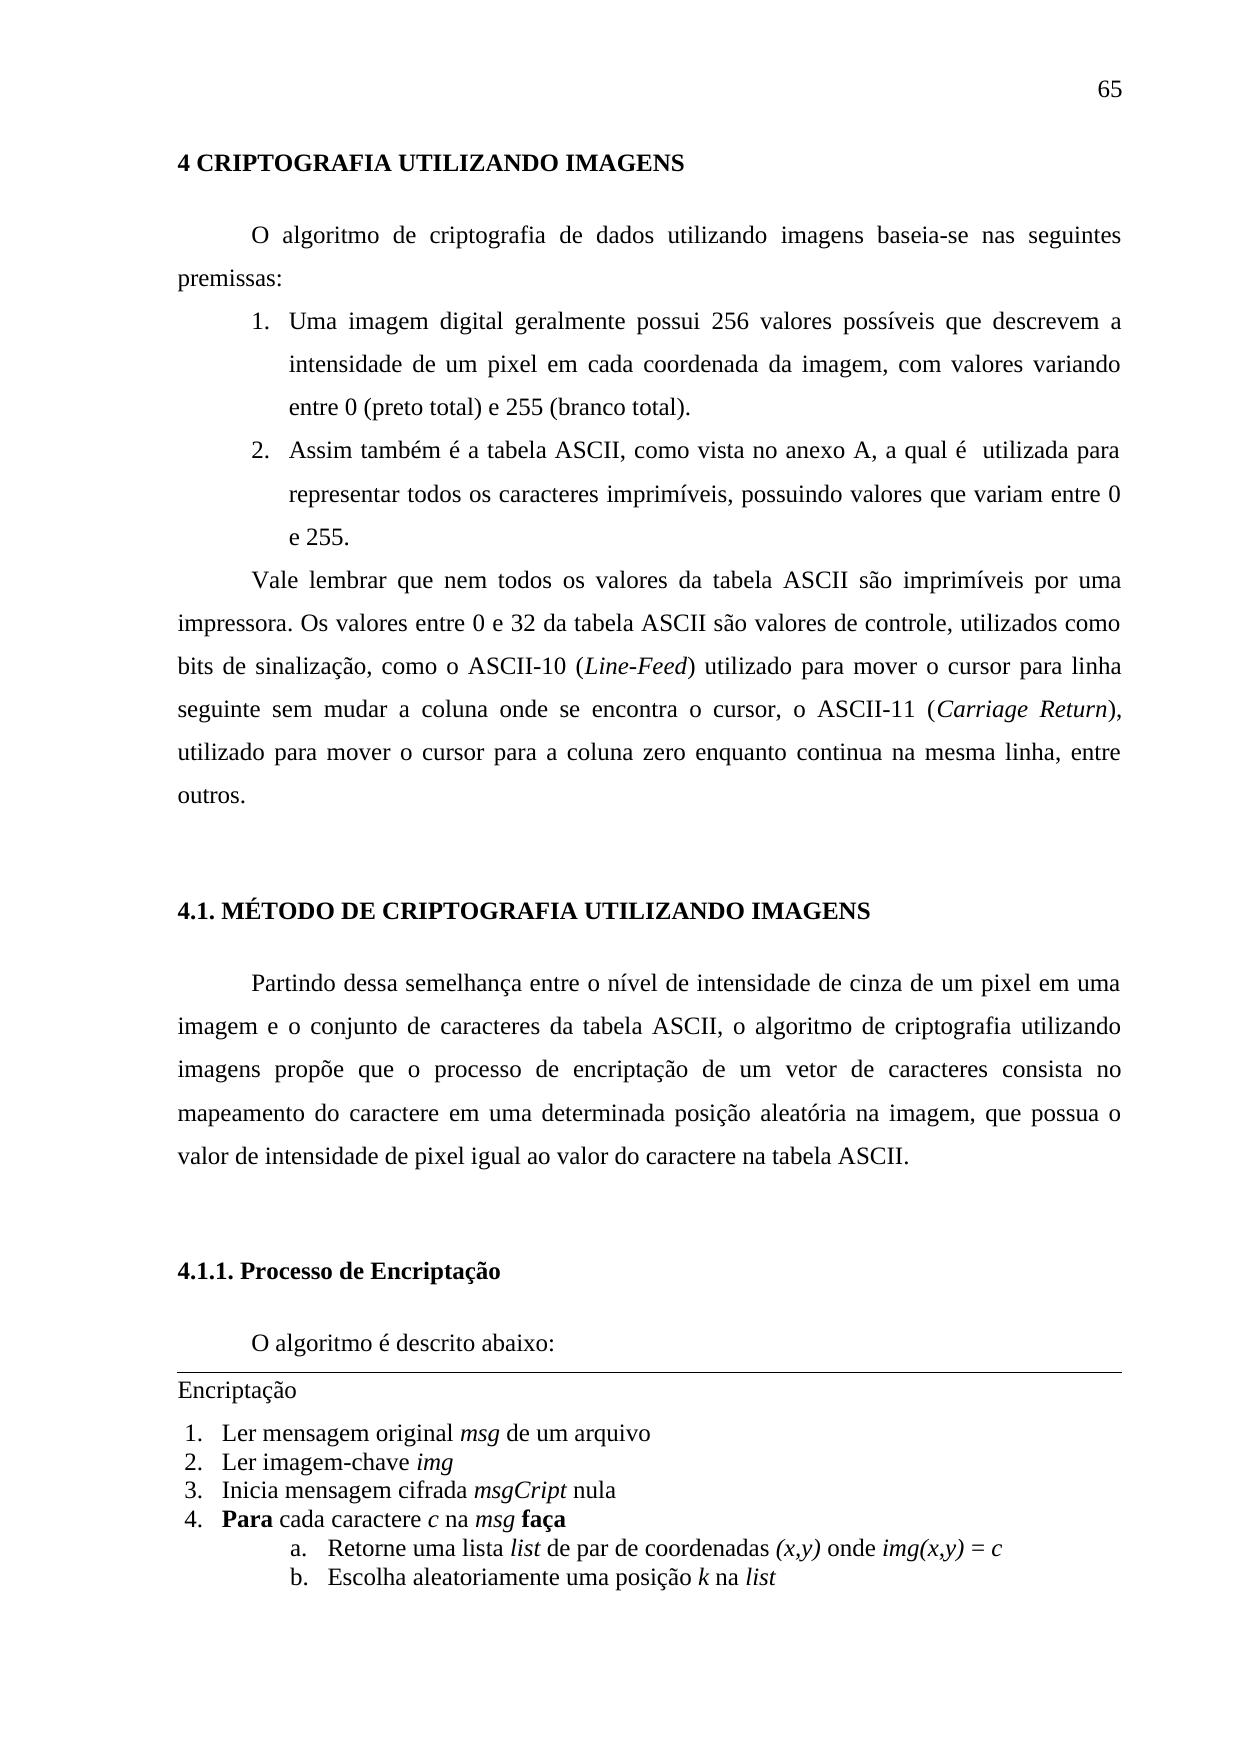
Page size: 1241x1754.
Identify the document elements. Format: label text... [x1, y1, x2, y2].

list Ler mensagem original msg de um arquivo [184, 1418, 1122, 1447]
text Encriptação [177, 1373, 1122, 1403]
subtitle 4.1.1. Processo de Encriptação [177, 1256, 1122, 1285]
list Ler imagem-chave img [184, 1447, 1122, 1475]
text O algoritmo de criptografia de dados utilizando imagens baseia-se nas seguintes premissas: [177, 220, 1122, 292]
list Uma imagem digital geralmente possui 256 valores possíveis que descrevem a intensidade de um pixel em cada coordenada da imagem, com valores variando entre 0 (preto total) e 255 (branco total). [251, 306, 1122, 421]
text O algoritmo é descrito abaixo: [177, 1328, 1122, 1357]
list Assim também é a tabela ASCII, como vista no anexo A, a qual é utilizada para representar todos os caracteres imprimíveis, possuindo valores que variam entre 0 e 255. [251, 436, 1122, 551]
list Escolha aleatoriamente uma posição k na list [290, 1562, 1122, 1590]
list Retorne uma lista list de par de coordenadas (x,y) onde img(x,y) = c [290, 1533, 1122, 1562]
text Vale lembrar que nem todos os valores da tabela ASCII são imprimíveis por uma impressora. Os valores entre 0 e 32 da tabela ASCII são valores de controle, utilizados como bits de sinalização, como o ASCII-10 (Line-Feed) utilizado para mover o cursor para linha seguinte sem mudar a coluna onde se encontra o cursor, o ASCII-11 (Carriage Return), utilizado para mover o cursor para a coluna zero enquanto continua na mesma linha, entre outros. [177, 565, 1122, 809]
list Inicia mensagem cifrada msgCript nula [184, 1475, 1122, 1504]
subtitle 4 CRIPTOGRAFIA UTILIZANDO IMAGENS [177, 148, 1122, 176]
text Partindo dessa semelhança entre o nível de intensidade de cinza de um pixel em uma imagem e o conjunto de caracteres da tabela ASCII, o algoritmo de criptografia utilizando imagens propõe que o processo de encriptação de um vetor de caracteres consista no mapeamento do caractere em uma determinada posição aleatória na imagem, que possua o valor de intensidade de pixel igual ao valor do caractere na tabela ASCII. [177, 968, 1122, 1169]
list Para cada caractere c na msg faça [184, 1504, 1122, 1533]
subtitle 4.1. MÉTODO DE CRIPTOGRAFIA UTILIZANDO IMAGENS [177, 896, 1122, 925]
